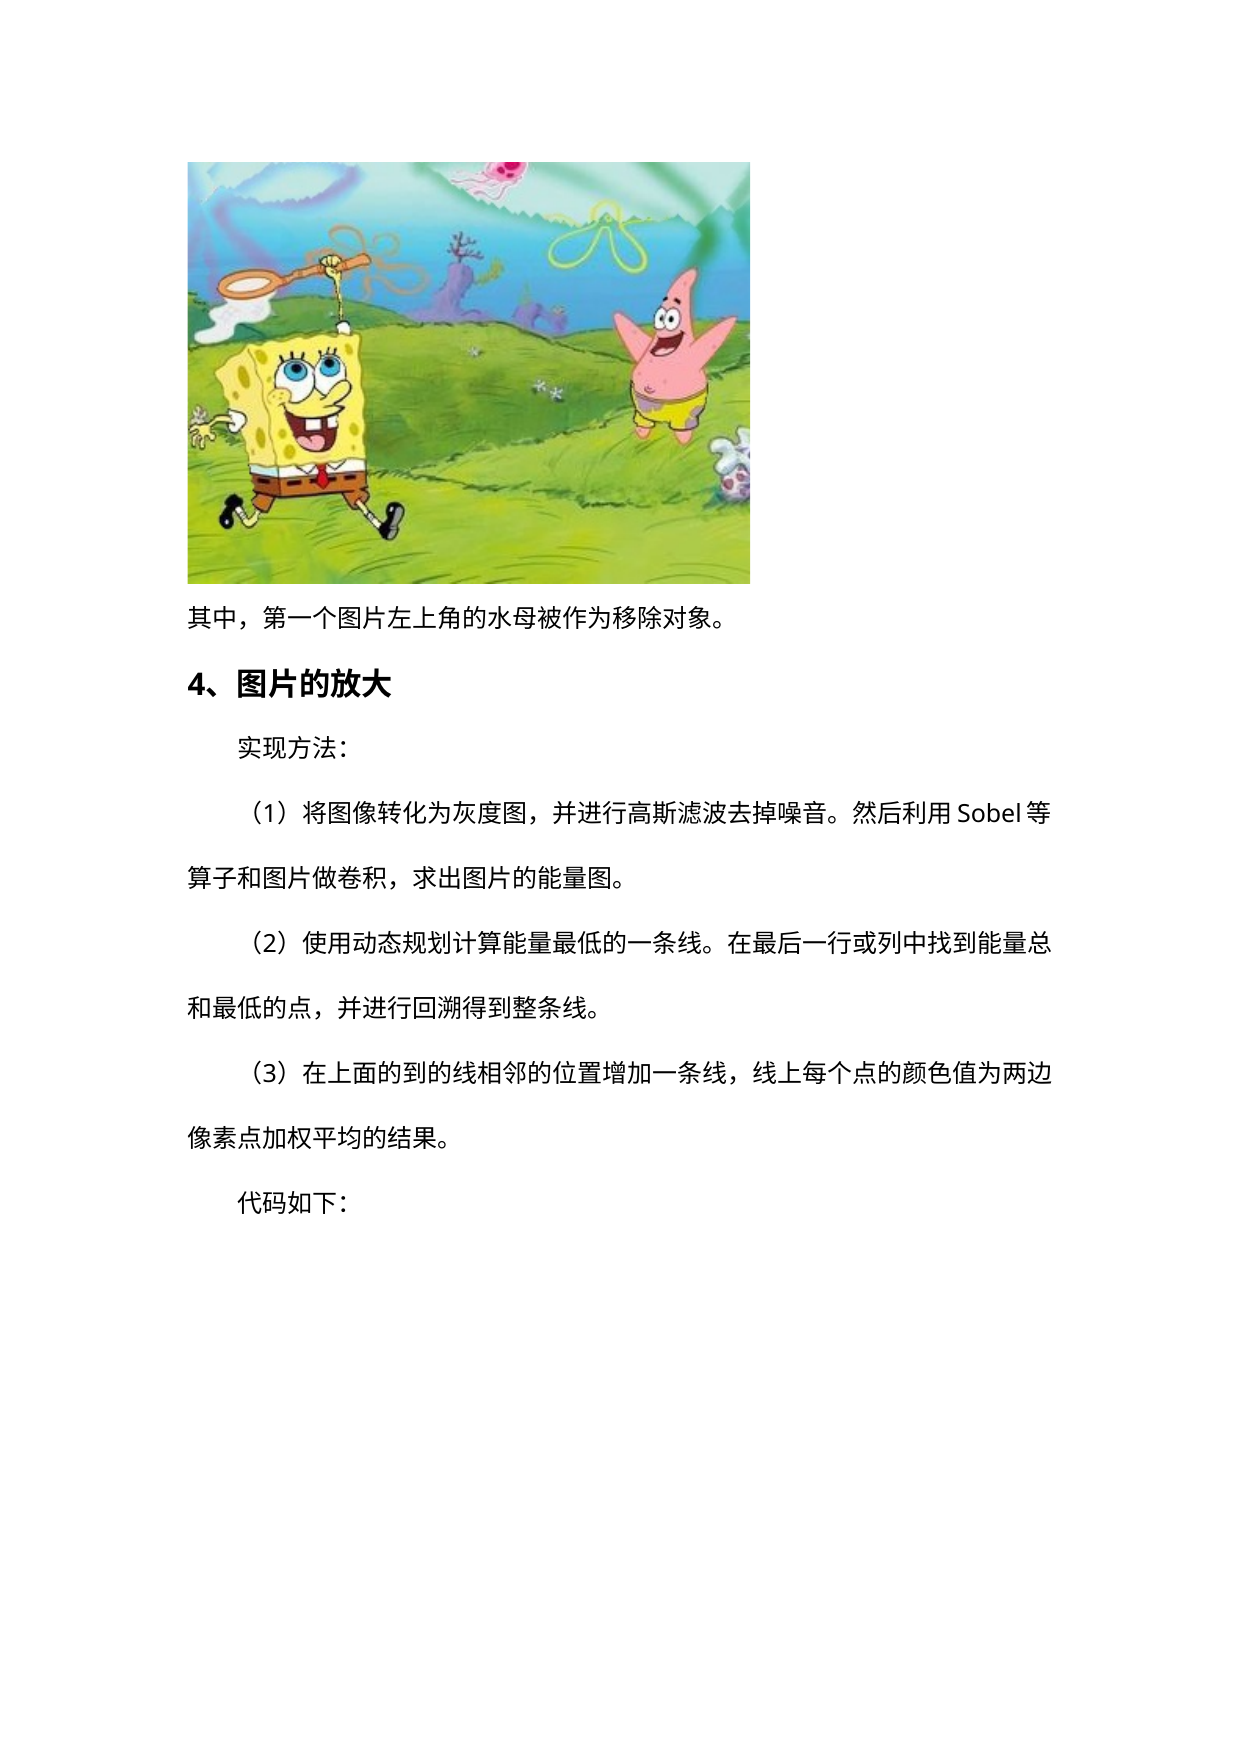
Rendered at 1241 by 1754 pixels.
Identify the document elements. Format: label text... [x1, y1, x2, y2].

text 其中，第一个图片左上角的水母被作为移除对象。 [187, 584, 1053, 649]
text 代码如下： [187, 1169, 1053, 1234]
text （2）使用动态规划计算能量最低的一条线。在最后一行或列中找到能量总和最低的点，并进行回溯得到整条线。 [187, 909, 1053, 1039]
text 实现方法： [187, 714, 1053, 779]
text （3）在上面的到的线相邻的位置增加一条线，线上每个点的颜色值为两边像素点加权平均的结果。 [187, 1039, 1053, 1169]
picture [187, 162, 750, 584]
text （1）将图像转化为灰度图，并进行高斯滤波去掉噪音。然后利用Sobel等算子和图片做卷积，求出图片的能量图。 [187, 779, 1053, 909]
text 4、图片的放大 [187, 649, 1053, 714]
